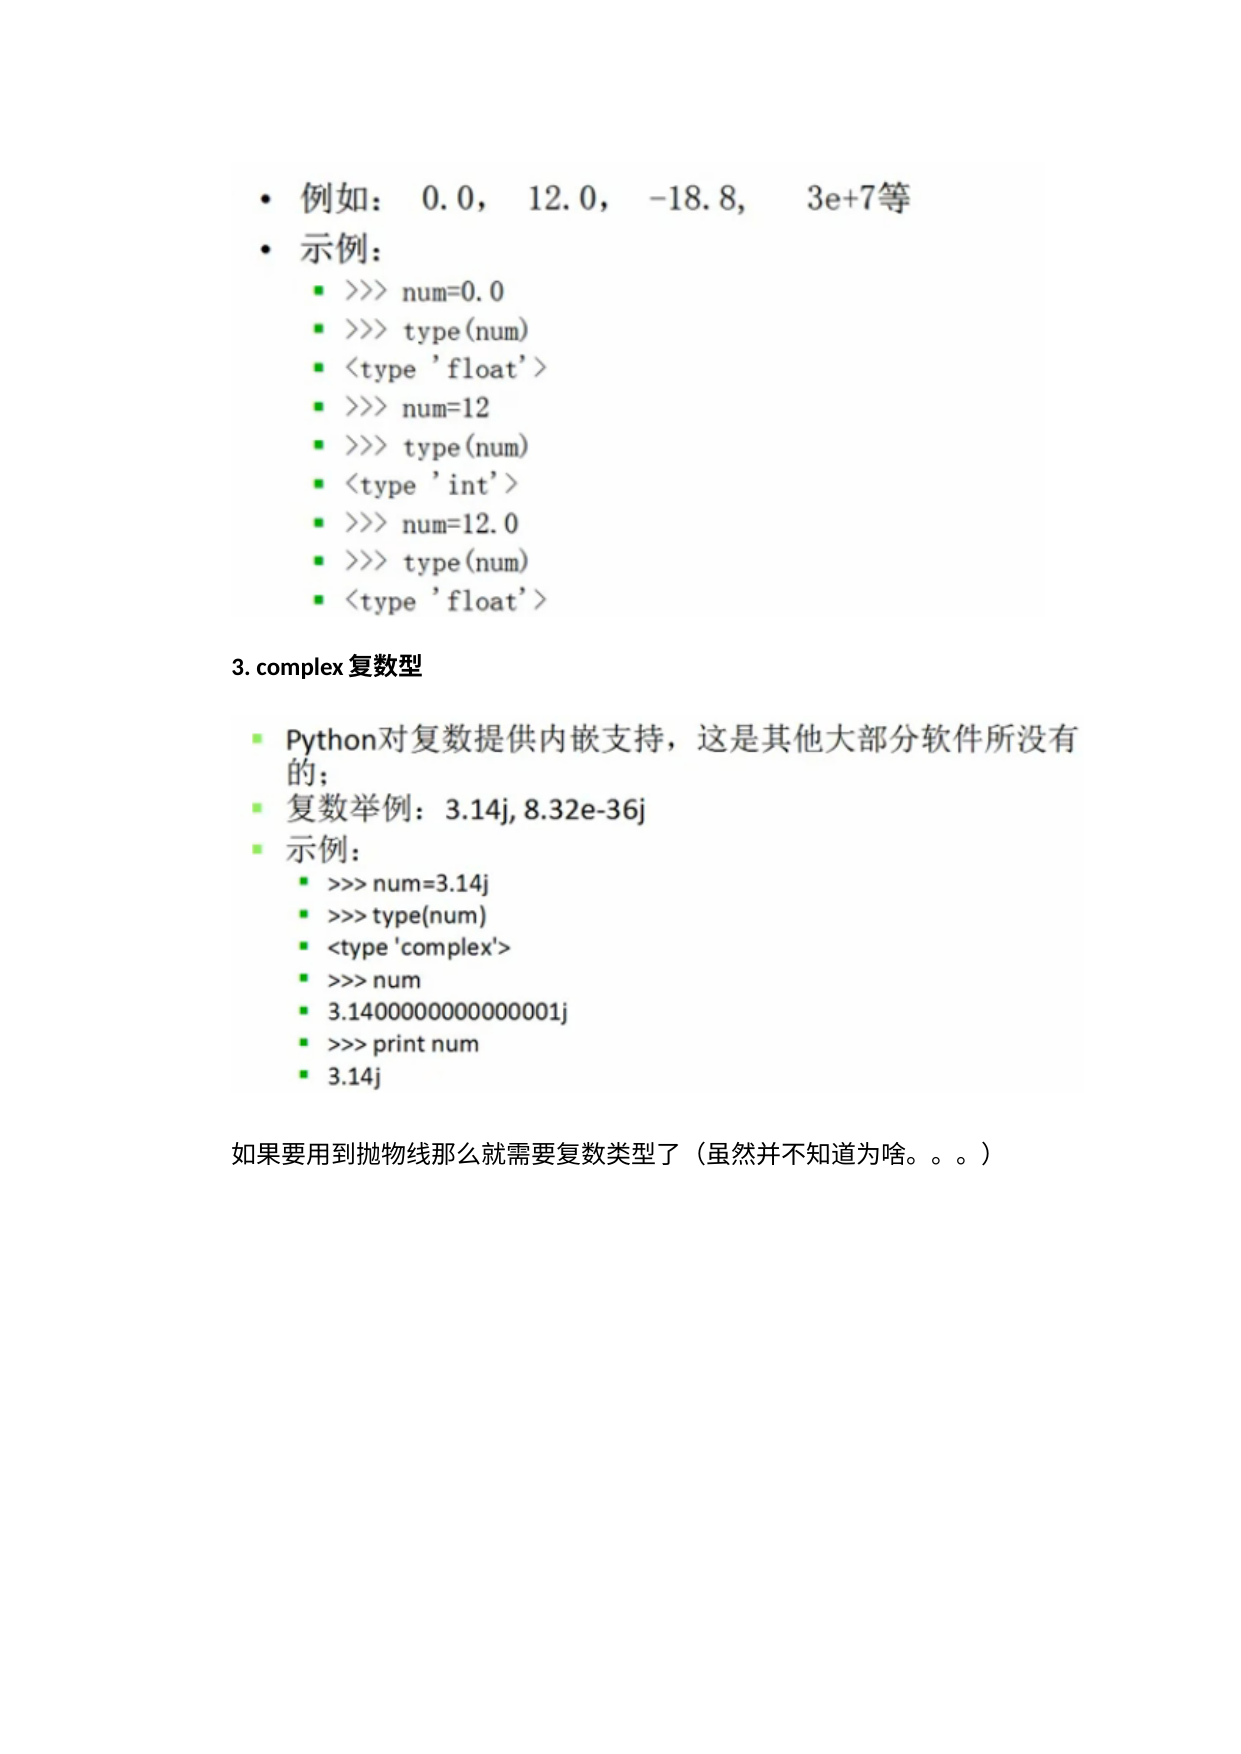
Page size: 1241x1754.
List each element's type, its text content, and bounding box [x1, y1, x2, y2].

picture [231, 162, 1045, 617]
text 如果要用到抛物线那么就需要复数类型了（虽然并不知道为啥。。。） [187, 1121, 1053, 1186]
text 3. complex复数型 [187, 632, 1053, 697]
picture [231, 715, 1084, 1093]
